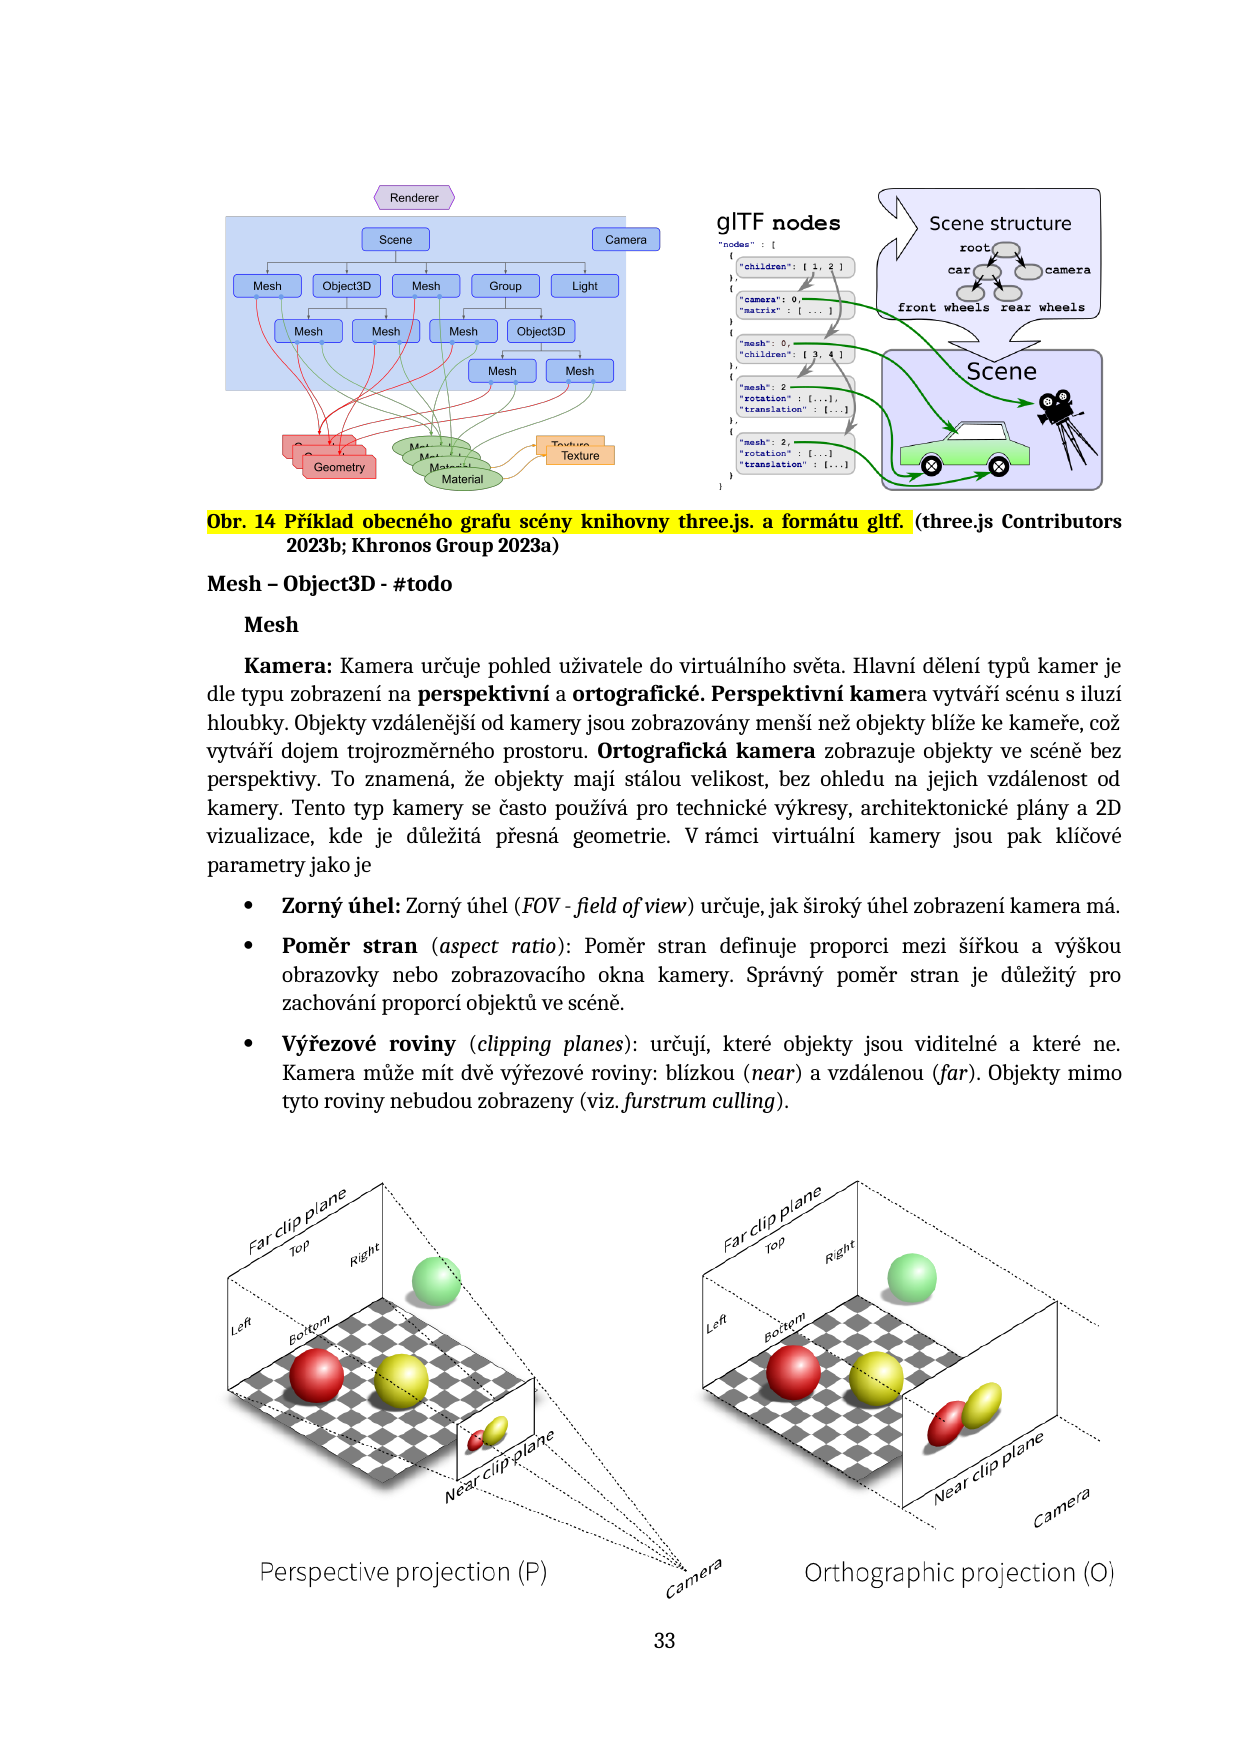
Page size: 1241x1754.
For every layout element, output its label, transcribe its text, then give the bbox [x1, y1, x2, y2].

text Mesh – Object3D - #todo [207, 571, 1122, 597]
list Poměr stran (aspect ratio): Poměr stran definuje proporci mezi šířkou a výškou obrazovky nebo zobrazovacího okna kamery. Správný poměr stran je důležitý pro zachování proporcí objektů ve scéně. [244, 933, 1122, 1017]
text Kamera: Kamera určuje pohled uživatele do virtuálního světa. Hlavní dělení typů kamer je dle typu zobrazení na perspektivní a ortografické. Perspektivní kamera vytváří scénu s iluzí hloubky. Objekty vzdálenější od kamery jsou zobrazovány menší než objekty blíže ke kameře, což vytváří dojem trojrozměrného prostoru. Ortografická kamera zobrazuje objekty ve scéně bez perspektivy. To znamená, že objekty mají stálou velikost, bez ohledu na jejich vzdálenost od kamery. Tento typ kamery se často používá pro technické výkresy, architektonické plány a 2D vizualizace, kde je důležitá přesná geometrie. V rámci virtuální kamery jsou pak klíčové parametry jako je [207, 652, 1122, 878]
text Mesh [207, 611, 1122, 638]
list Zorný úhel: Zorný úhel (FOV - field of view) určuje, jak široký úhel zobrazení kamera má. [244, 892, 1122, 919]
list Výřezové roviny (clipping planes): určují, které objekty jsou viditelné a které ne. Kamera může mít dvě výřezové roviny: blízkou (near) a vzdálenou (far). Objekty mimo tyto roviny nebudou zobrazeny (viz. furstrum culling). [244, 1031, 1122, 1114]
text Obr. 14 Příklad obecného grafu scény knihovny three.js. a formátu gltf. (three.js Contributors 2023b; Khronos Group 2023a) [207, 510, 1122, 558]
picture [206, 177, 1123, 496]
picture [206, 1170, 1123, 1611]
